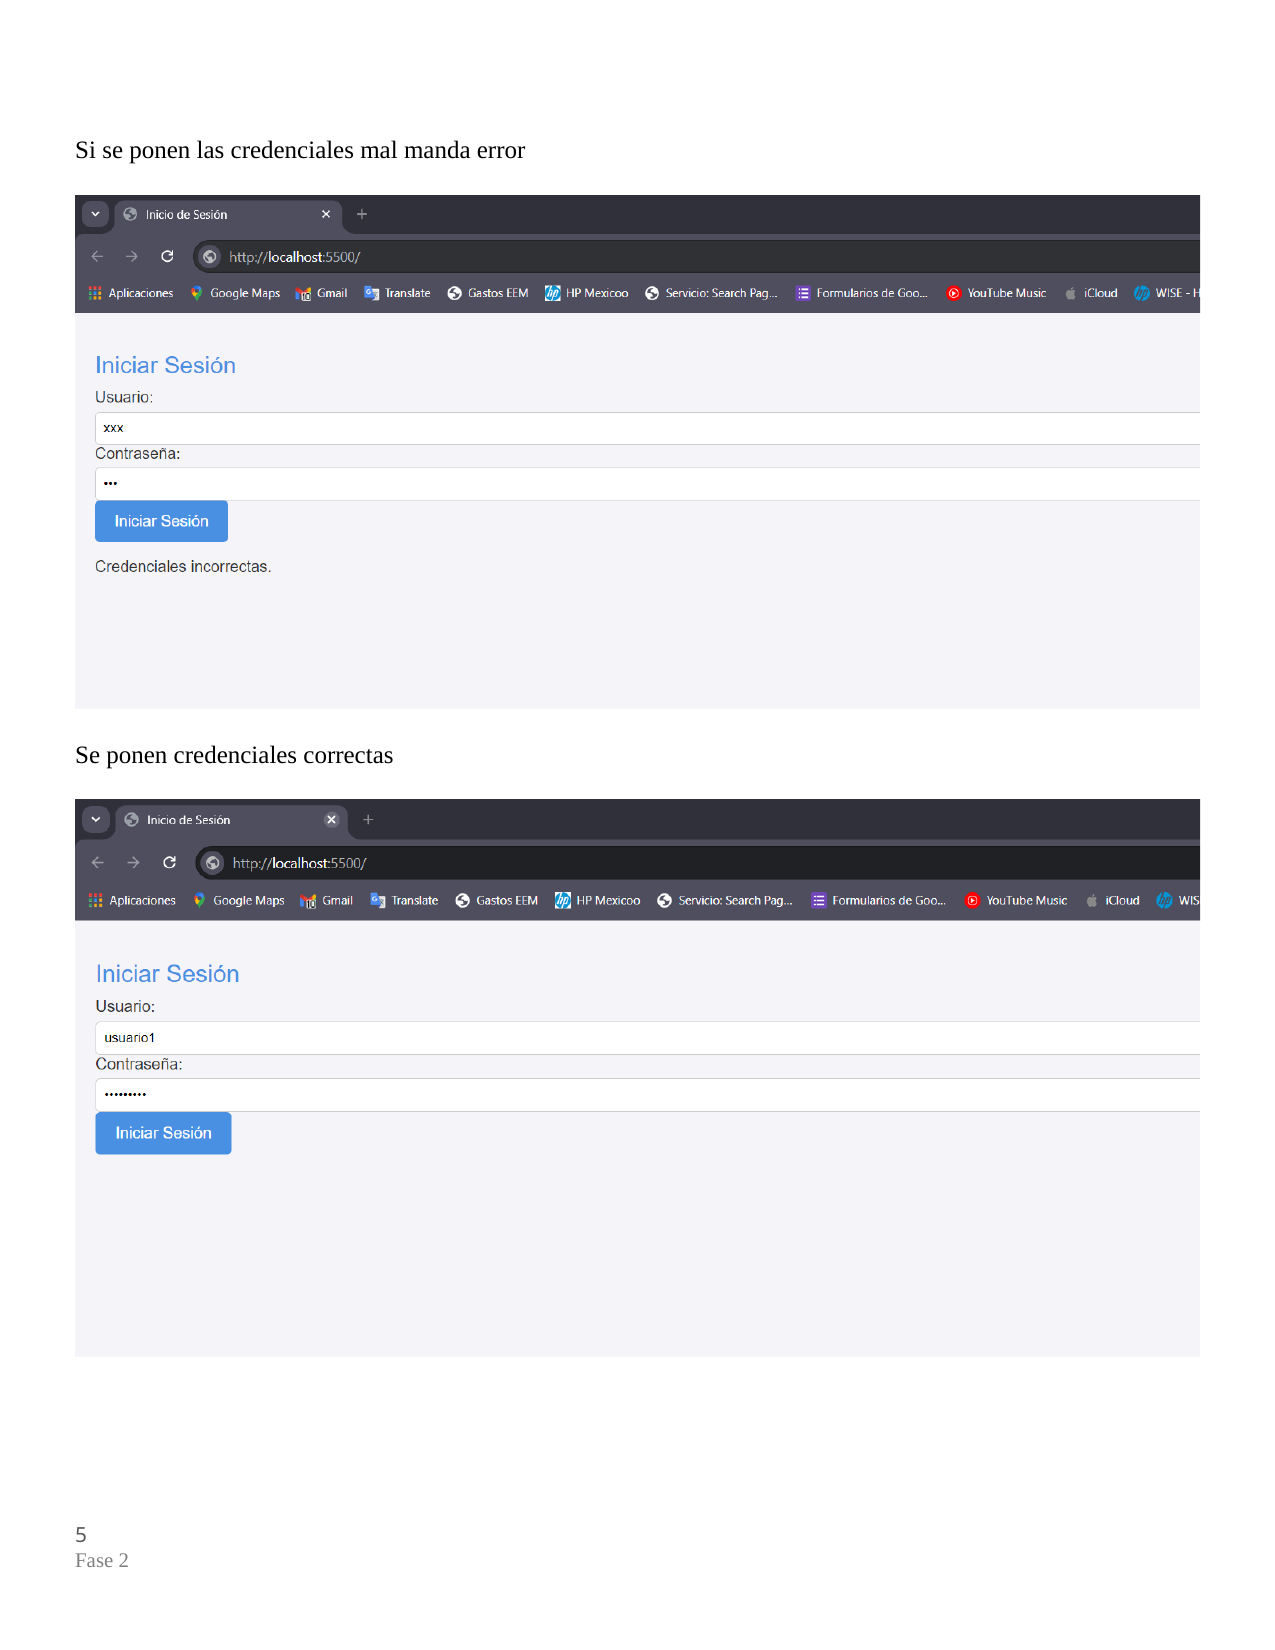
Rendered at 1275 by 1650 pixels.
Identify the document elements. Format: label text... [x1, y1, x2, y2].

text Se ponen credenciales correctas [75, 740, 1200, 768]
picture [75, 799, 1200, 1357]
text Si se ponen las credenciales mal manda error [75, 135, 1200, 164]
picture [75, 195, 1200, 709]
